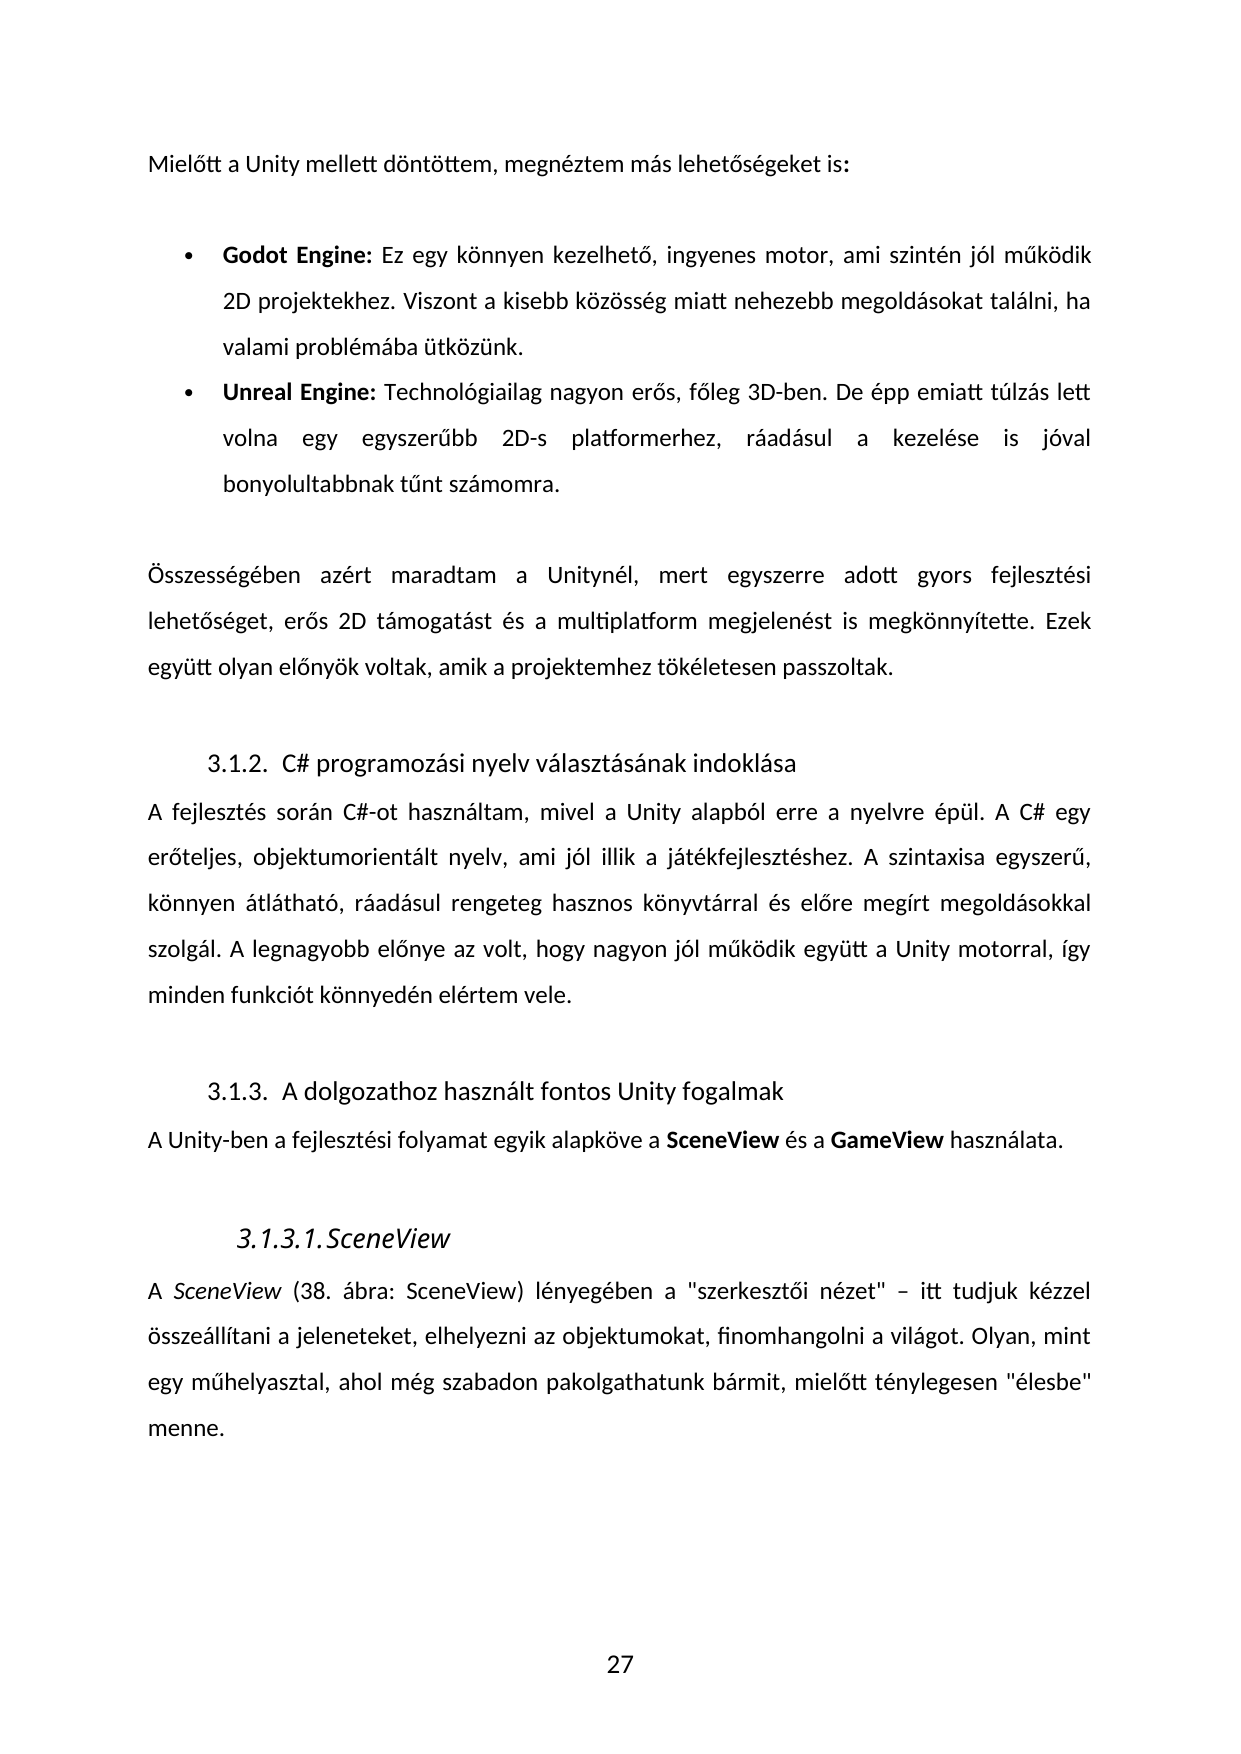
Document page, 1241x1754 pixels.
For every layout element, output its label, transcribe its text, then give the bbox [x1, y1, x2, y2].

list Godot Engine: Ez egy könnyen kezelhető, ingyenes motor, ami szintén jól működik 2D projektekhez. Viszont a kisebb közösség miatt nehezebb megoldásokat találni, ha valami problémába ütközünk. [185, 239, 1092, 361]
subtitle SceneView [236, 1219, 1092, 1256]
text Mielőtt a Unity mellett döntöttem, megnéztem más lehetőségeket is: [148, 148, 1092, 178]
subtitle C# programozási nyelv választásának indoklása [207, 746, 1092, 779]
text A SceneView (38. ábra: SceneView) lényegében a "szerkesztői nézet" – itt tudjuk kézzel összeállítani a jeleneteket, elhelyezni az objektumokat, finomhangolni a világot. Olyan, mint egy műhelyasztal, ahol még szabadon pakolgathatunk bármit, mielőtt ténylegesen "élesbe" menne. [148, 1275, 1092, 1442]
text A Unity-ben a fejlesztési folyamat egyik alapköve a SceneView és a GameView használata. [148, 1124, 1092, 1154]
text A fejlesztés során C#-ot használtam, mivel a Unity alapból erre a nyelvre épül. A C# egy erőteljes, objektumorientált nyelv, ami jól illik a játékfejlesztéshez. A szintaxisa egyszerű, könnyen átlátható, ráadásul rengeteg hasznos könyvtárral és előre megírt megoldásokkal szolgál. A legnagyobb előnye az volt, hogy nagyon jól működik együtt a Unity motorral, így minden funkciót könnyedén elértem vele. [148, 796, 1092, 1009]
list Unreal Engine: Technológiailag nagyon erős, főleg 3D-ben. De épp emiatt túlzás lett volna egy egyszerűbb 2D-s platformerhez, ráadásul a kezelése is jóval bonyolultabbnak tűnt számomra. [185, 376, 1092, 498]
subtitle A dolgozathoz használt fontos Unity fogalmak [207, 1074, 1092, 1107]
text Összességében azért maradtam a Unitynél, mert egyszerre adott gyors fejlesztési lehetőséget, erős 2D támogatást és a multiplatform megjelenést is megkönnyítette. Ezek együtt olyan előnyök voltak, amik a projektemhez tökéletesen passzoltak. [148, 559, 1092, 681]
